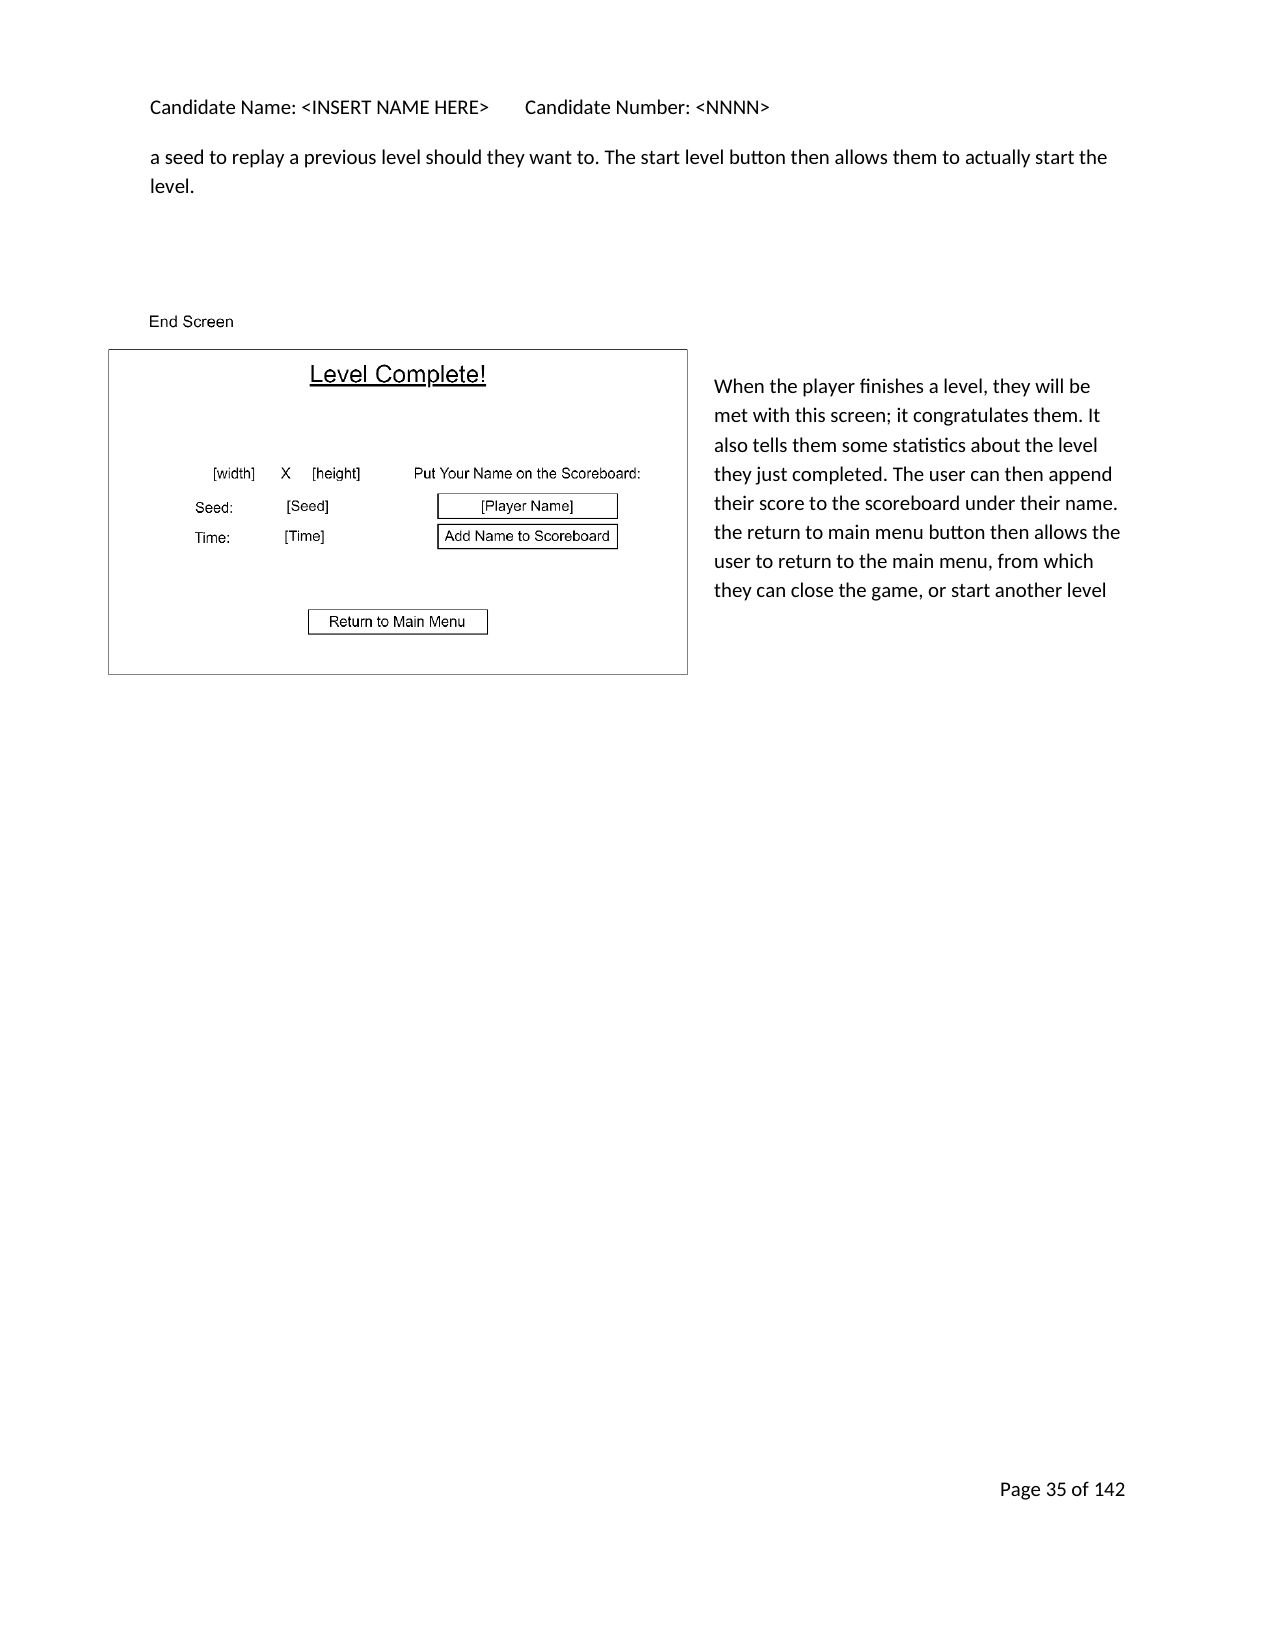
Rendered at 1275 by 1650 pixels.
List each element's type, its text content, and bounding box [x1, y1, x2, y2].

text When the player finishes a level, they will be met with this screen; it congratulates them. It also tells them some statistics about the level they just completed. The user can then append their score to the scoreboard under their name. the return to main menu button then allows the user to return to the main menu, from which they can close the game, or start another level [695, 373, 1125, 603]
picture [100, 300, 695, 683]
